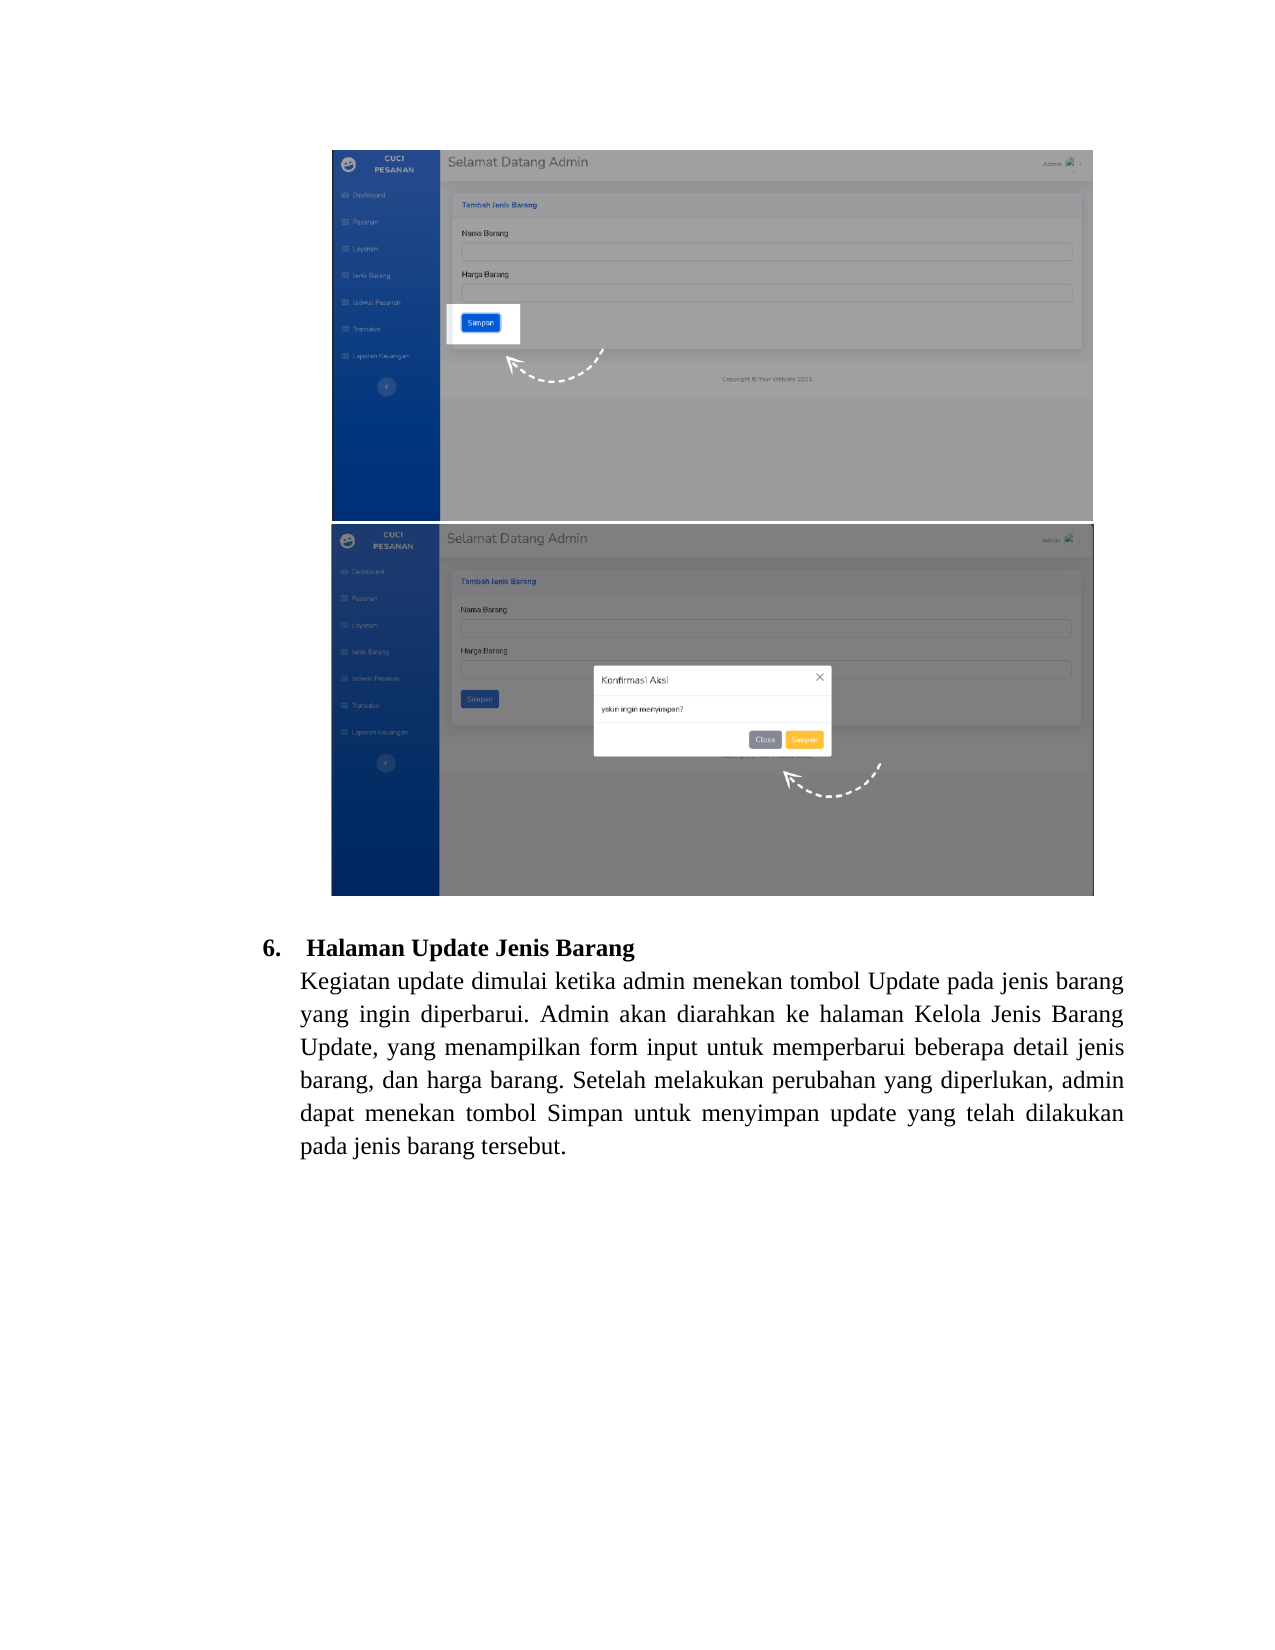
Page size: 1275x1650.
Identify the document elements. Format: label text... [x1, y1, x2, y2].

list Halaman Update Jenis Barang [262, 933, 1125, 962]
picture [332, 150, 1093, 521]
list Kegiatan update dimulai ketika admin menekan tombol Update pada jenis barang yang ingin diperbarui. Admin akan diarahkan ke halaman Kelola Jenis Barang Update, yang menampilkan form input untuk memperbarui beberapa detail jenis barang, dan harga barang. Setelah melakukan perubahan yang diperlukan, admin dapat menekan tombol Simpan untuk menyimpan update yang telah dilakukan pada jenis barang tersebut. [300, 966, 1125, 1160]
picture [331, 524, 1094, 896]
